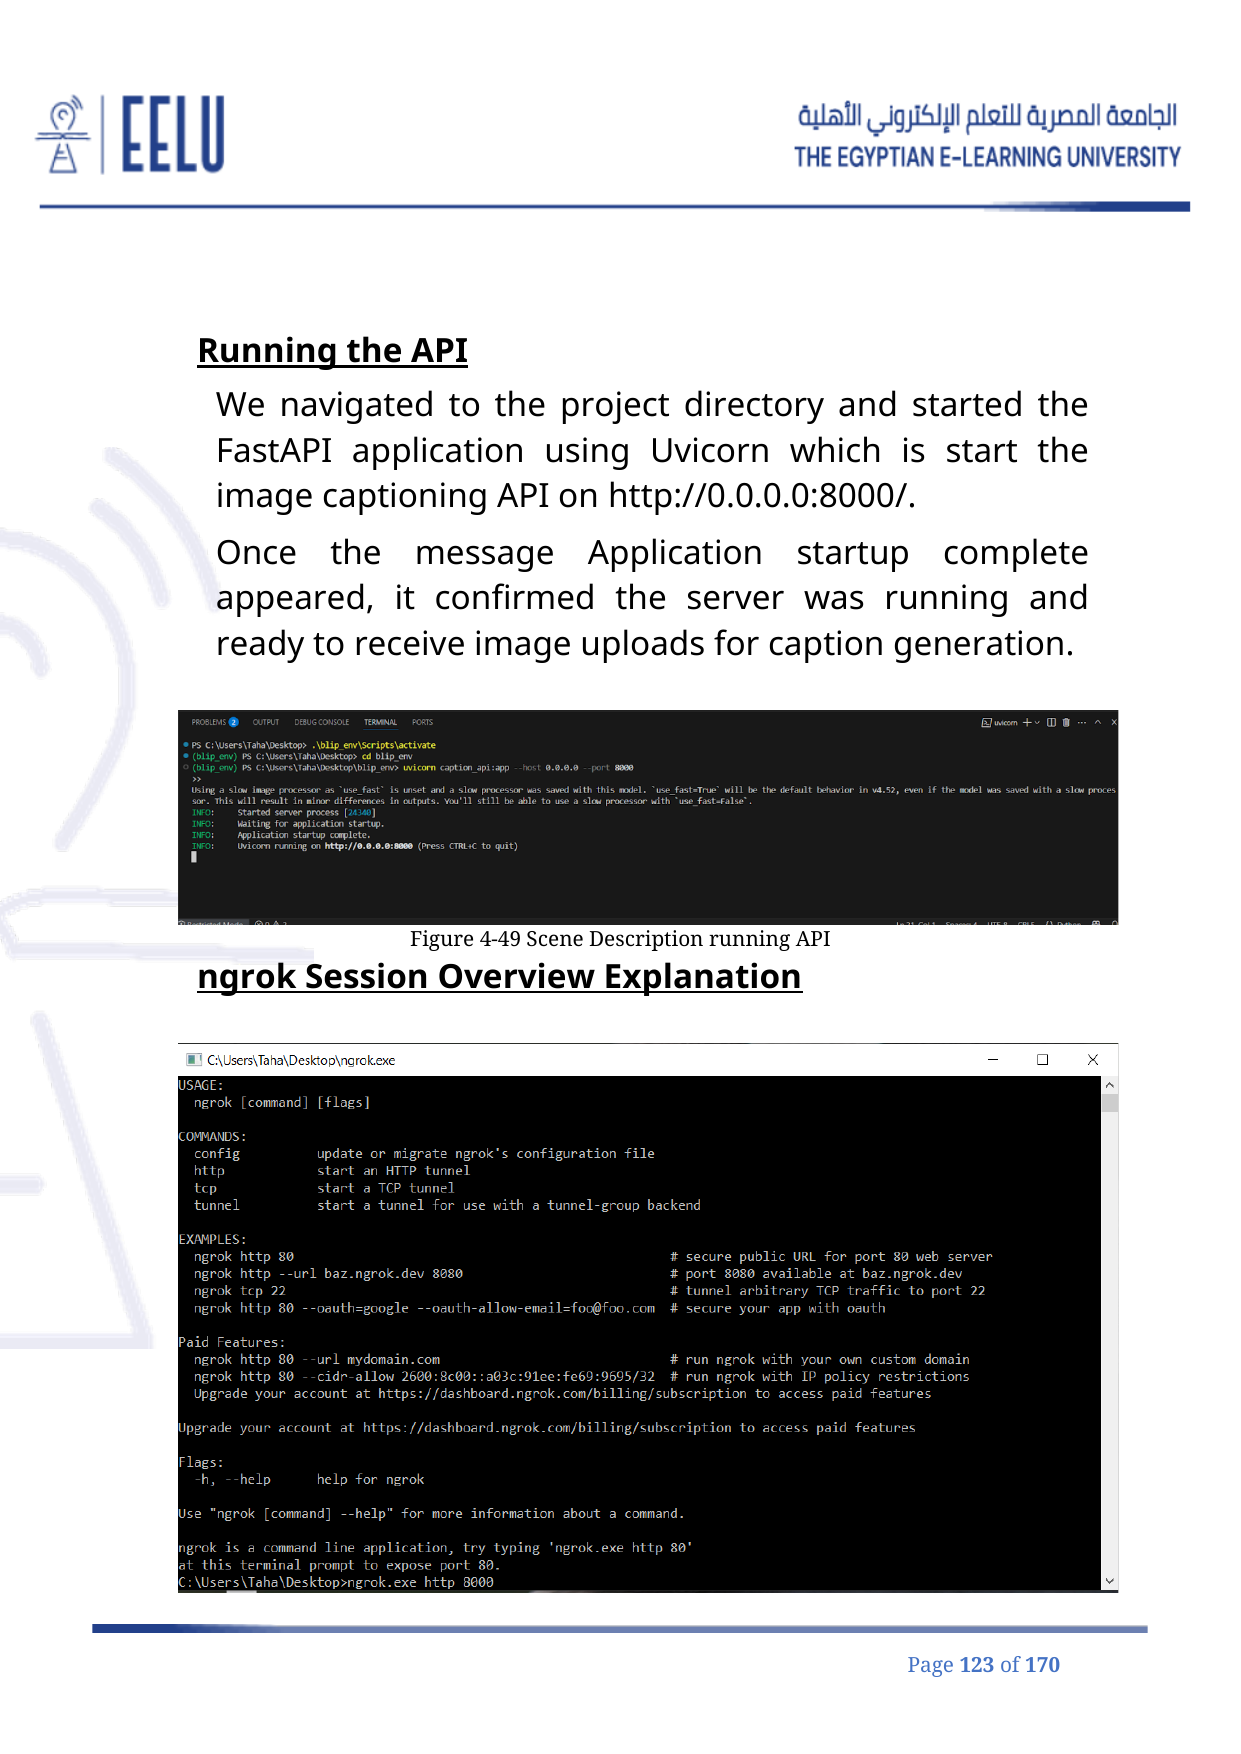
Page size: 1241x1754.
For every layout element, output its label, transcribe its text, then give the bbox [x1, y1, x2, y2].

text Running the API [197, 327, 1090, 372]
picture [92, 1624, 1148, 1633]
text We navigated to the project directory and started the FastAPI application using Uvicorn which is start the image captioning API on http://0.0.0.0:8000/. [216, 381, 1090, 517]
picture [9, 75, 1207, 231]
text Figure 4-49 Scene Description running API [150, 924, 1090, 953]
picture [0, 447, 1119, 1593]
text Once the message Application startup complete appeared, it confirmed the server was running and ready to receive image uploads for caption generation. [216, 529, 1090, 665]
text ngrok Session Overview Explanation [197, 953, 1090, 998]
